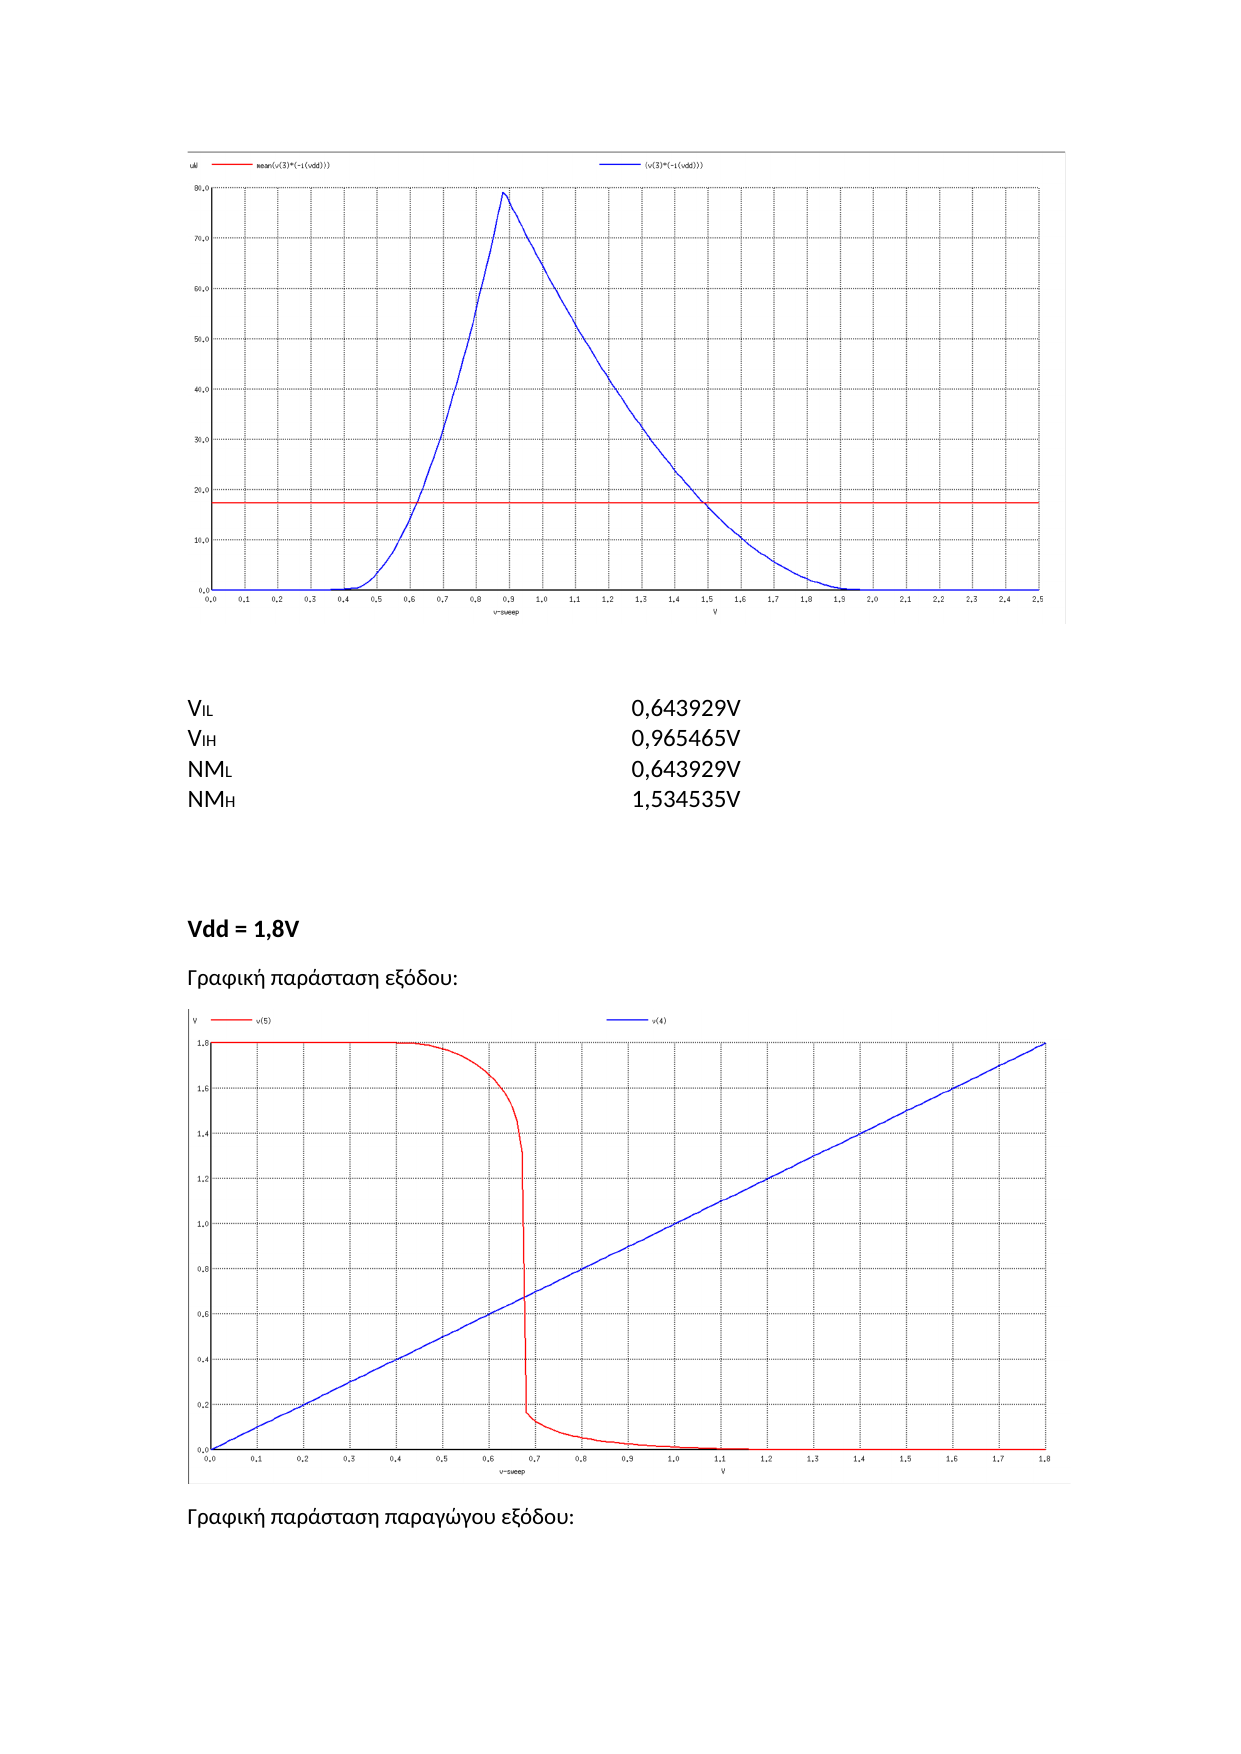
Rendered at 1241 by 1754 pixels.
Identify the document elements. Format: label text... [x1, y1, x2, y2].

picture [187, 150, 1066, 624]
table_header 0,643929V [620, 692, 1064, 722]
table_header VIL [176, 692, 620, 722]
text Γραφική παράσταση παραγώγου εξόδου: [187, 1502, 1053, 1530]
text Γραφική παράσταση εξόδου: [187, 963, 1053, 991]
table_cell 0,965465V [620, 723, 1064, 753]
text Vdd = 1,8V [187, 913, 1053, 944]
table_cell 0,643929V [620, 753, 1064, 783]
table_cell 1,534535V [620, 784, 1064, 814]
picture [187, 1009, 1071, 1484]
table_cell NMH [176, 784, 620, 814]
table_cell NML [176, 753, 620, 783]
table_cell VIH [176, 723, 620, 753]
